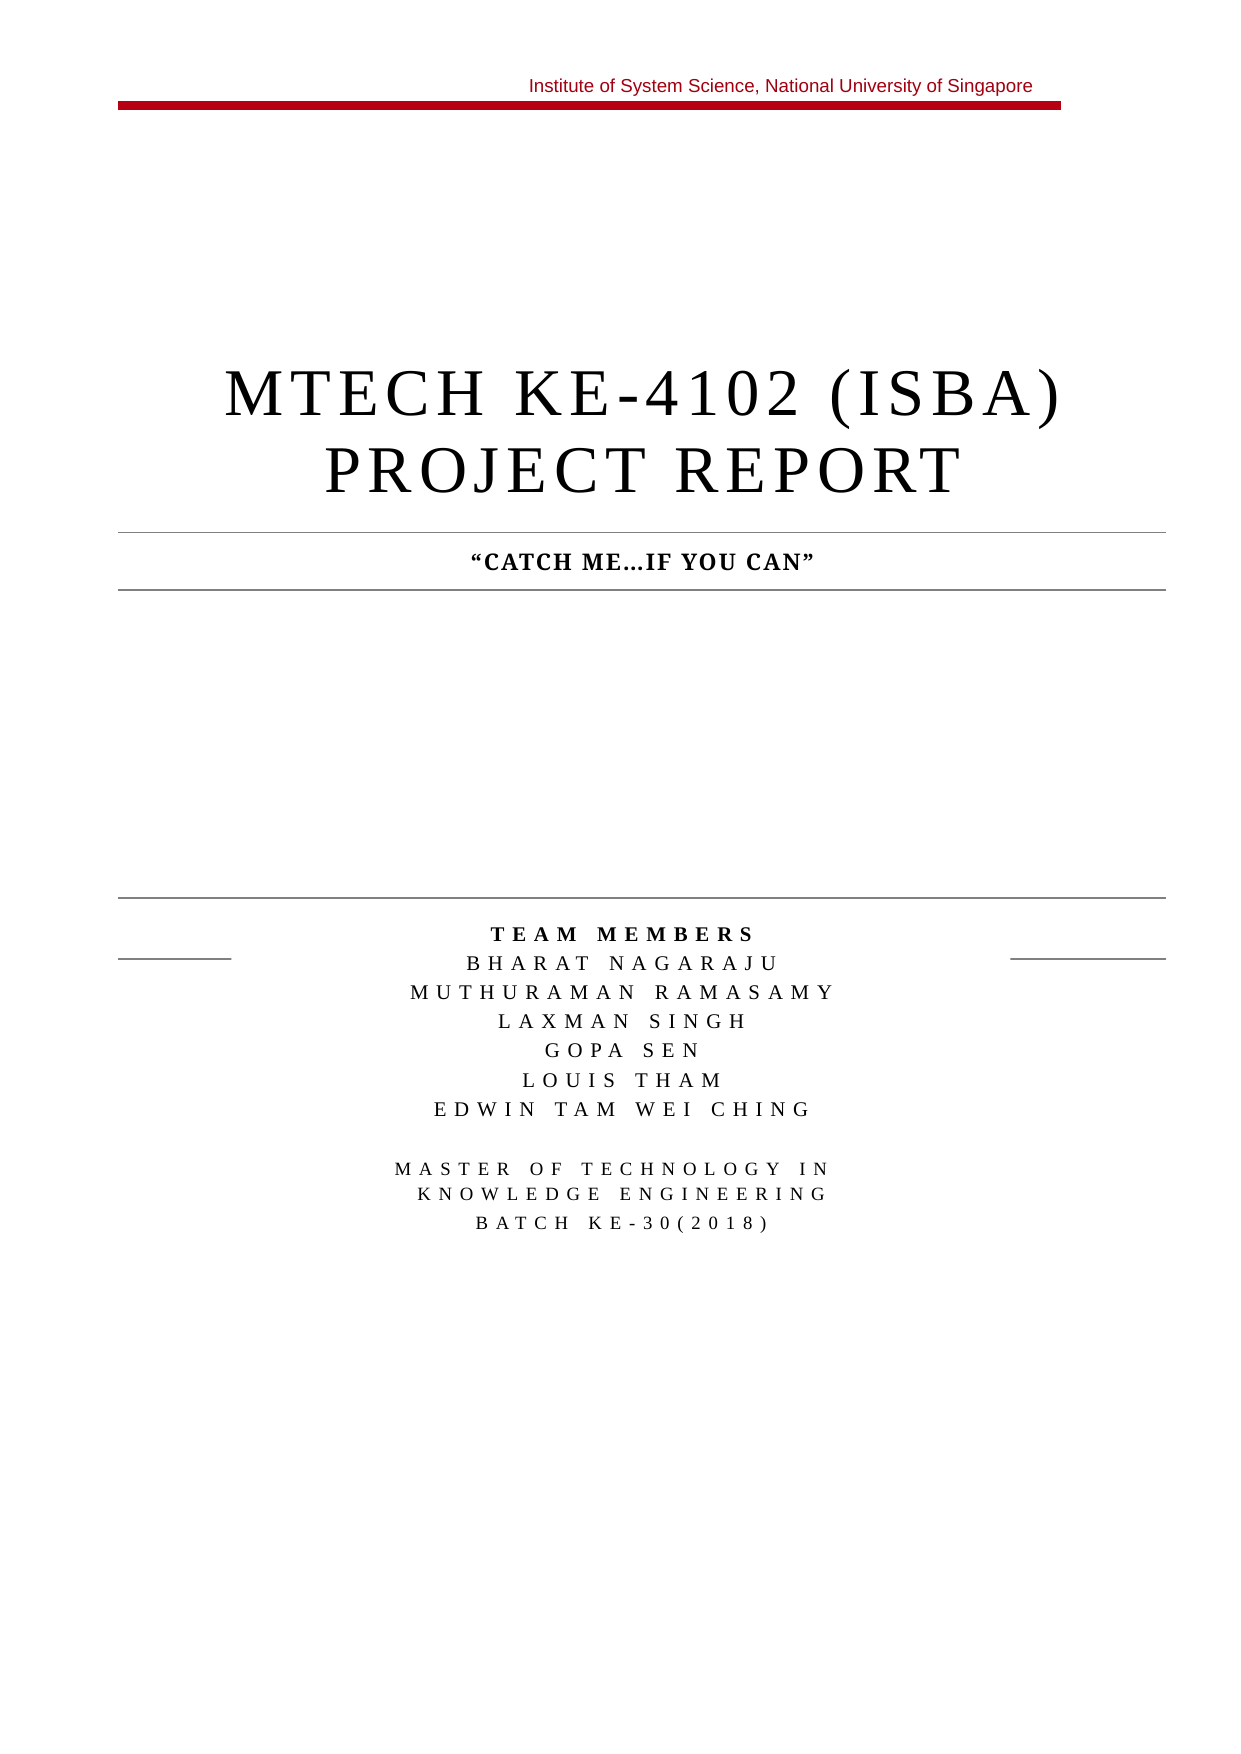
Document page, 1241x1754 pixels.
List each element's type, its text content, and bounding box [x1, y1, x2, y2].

subtitle “Catch me…if you can” [118, 533, 1166, 589]
subtitle 1.0 eXECUTIVe SUMMARY [118, 899, 1166, 958]
title MTEch KE-4102 (ISBA) Project report [118, 353, 1166, 507]
